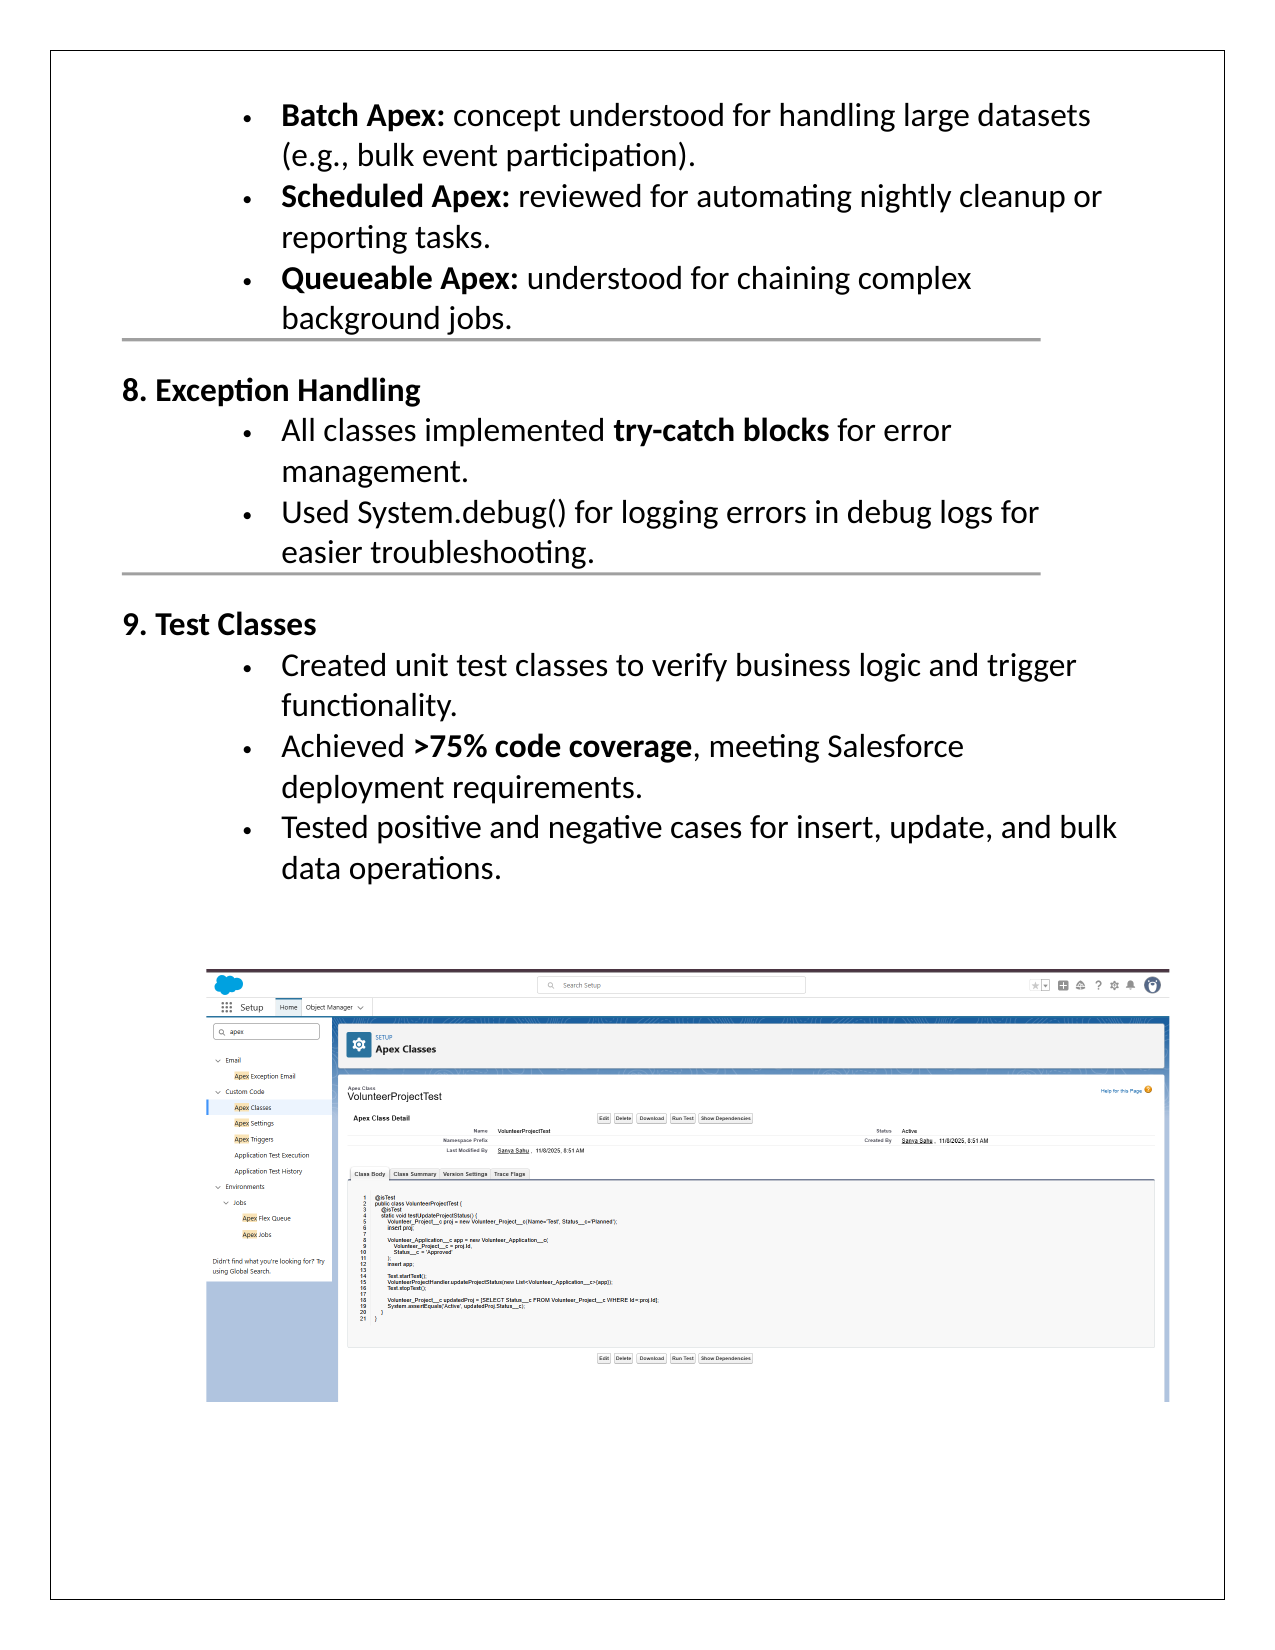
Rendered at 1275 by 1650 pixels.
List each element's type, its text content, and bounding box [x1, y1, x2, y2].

list Batch Apex: concept understood for handling large datasets (e.g., bulk event participation). [244, 94, 1125, 175]
list Created unit test classes to verify business logic and trigger functionality. [244, 643, 1125, 725]
picture [206, 969, 1170, 1402]
list Queueable Apex: understood for chaining complex background jobs. [244, 257, 1125, 338]
text 8. Exception Handling [122, 369, 1125, 409]
text 9. Test Classes [122, 603, 1125, 643]
list Scheduled Apex: reviewed for automating nightly cleanup or reporting tasks. [244, 175, 1125, 257]
list Used System.debug() for logging errors in debug logs for easier troubleshooting. [244, 491, 1125, 572]
list Tested positive and negative cases for insert, update, and bulk data operations. [244, 806, 1125, 888]
list Achieved >75% code coverage, meeting Salesforce deployment requirements. [244, 725, 1125, 806]
list All classes implemented try-catch blocks for error management. [244, 409, 1125, 491]
